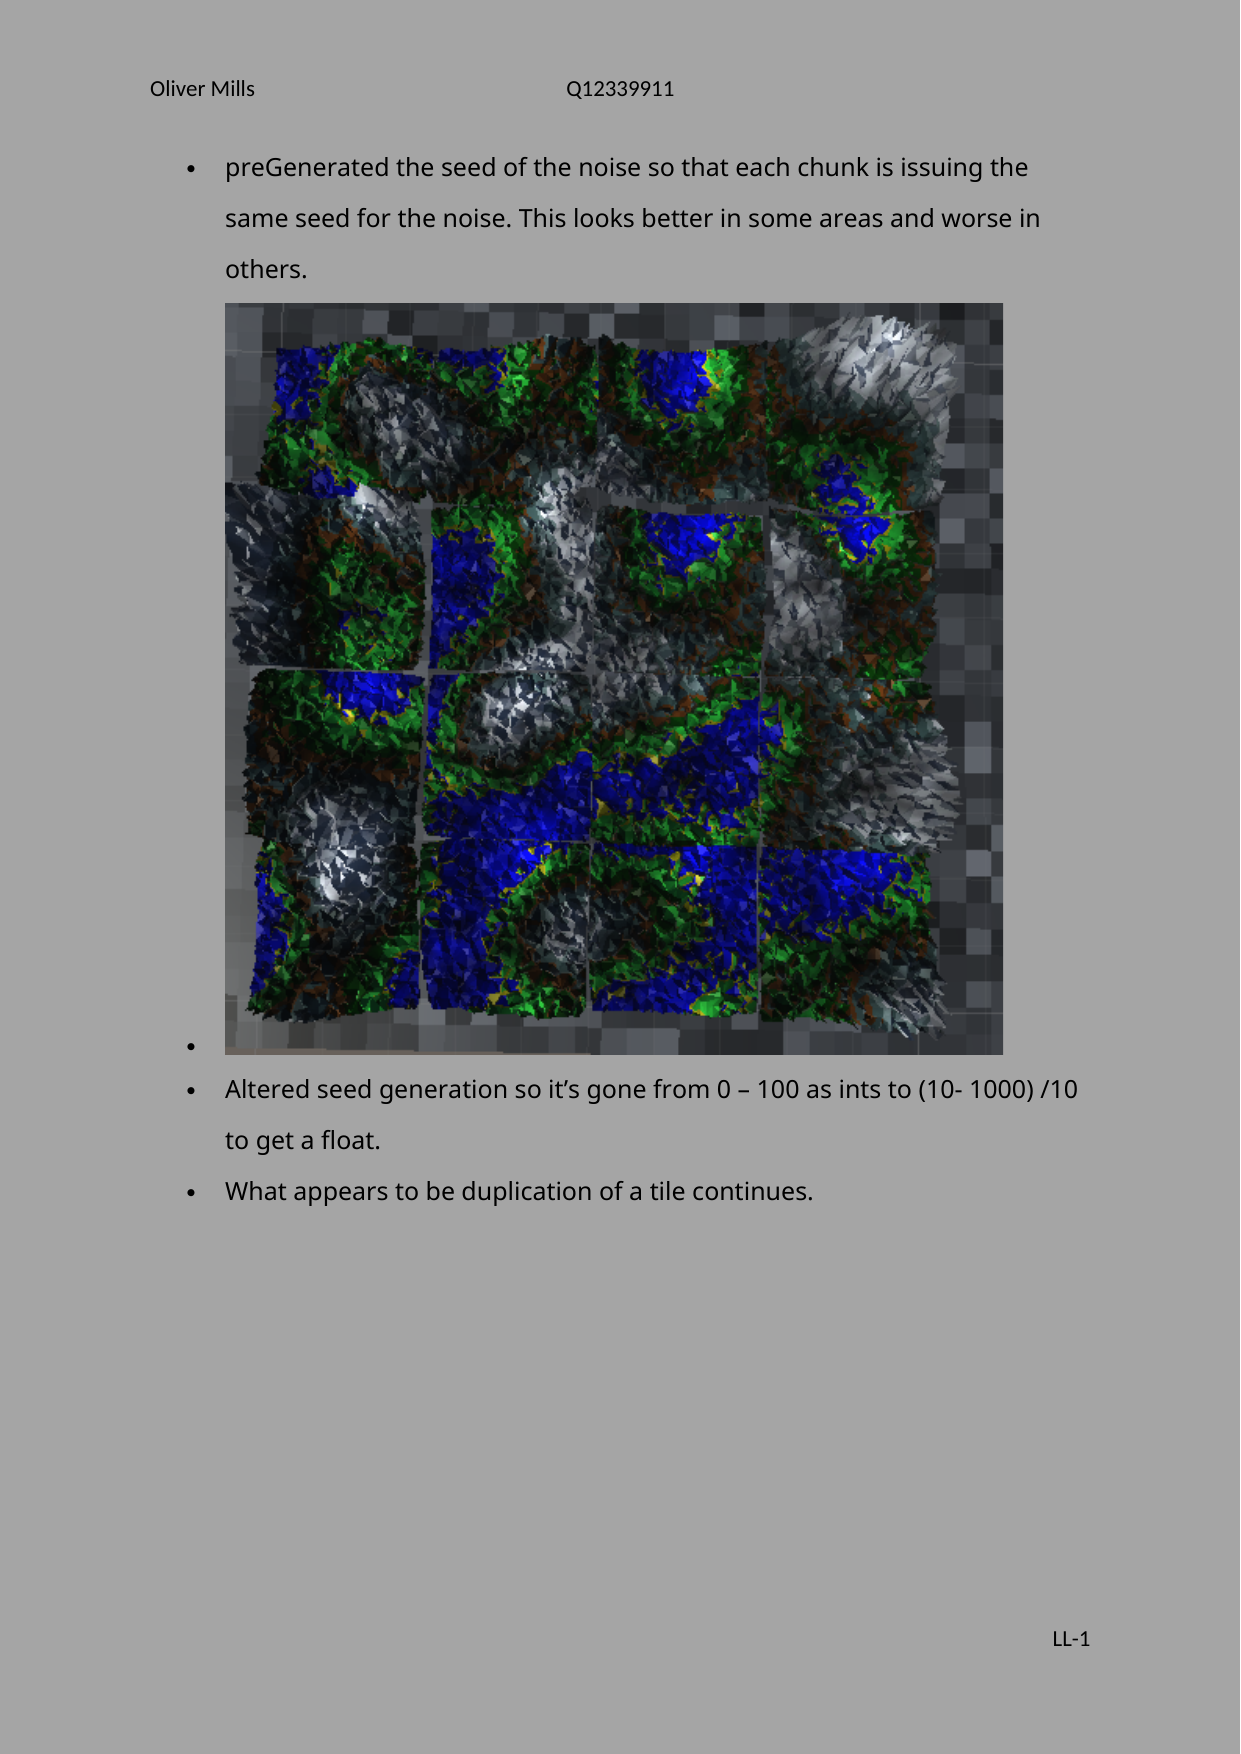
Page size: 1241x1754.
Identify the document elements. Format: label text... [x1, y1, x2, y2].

list Altered seed generation so it’s gone from 0 – 100 as ints to (10- 1000) /10 to get a float. [187, 1071, 1090, 1157]
list preGenerated the seed of the noise so that each chunk is issuing the same seed for the noise. This looks better in some areas and worse in others. [187, 150, 1090, 286]
list What appears to be duplication of a tile continues. [187, 1173, 1090, 1208]
picture [225, 303, 1004, 1055]
